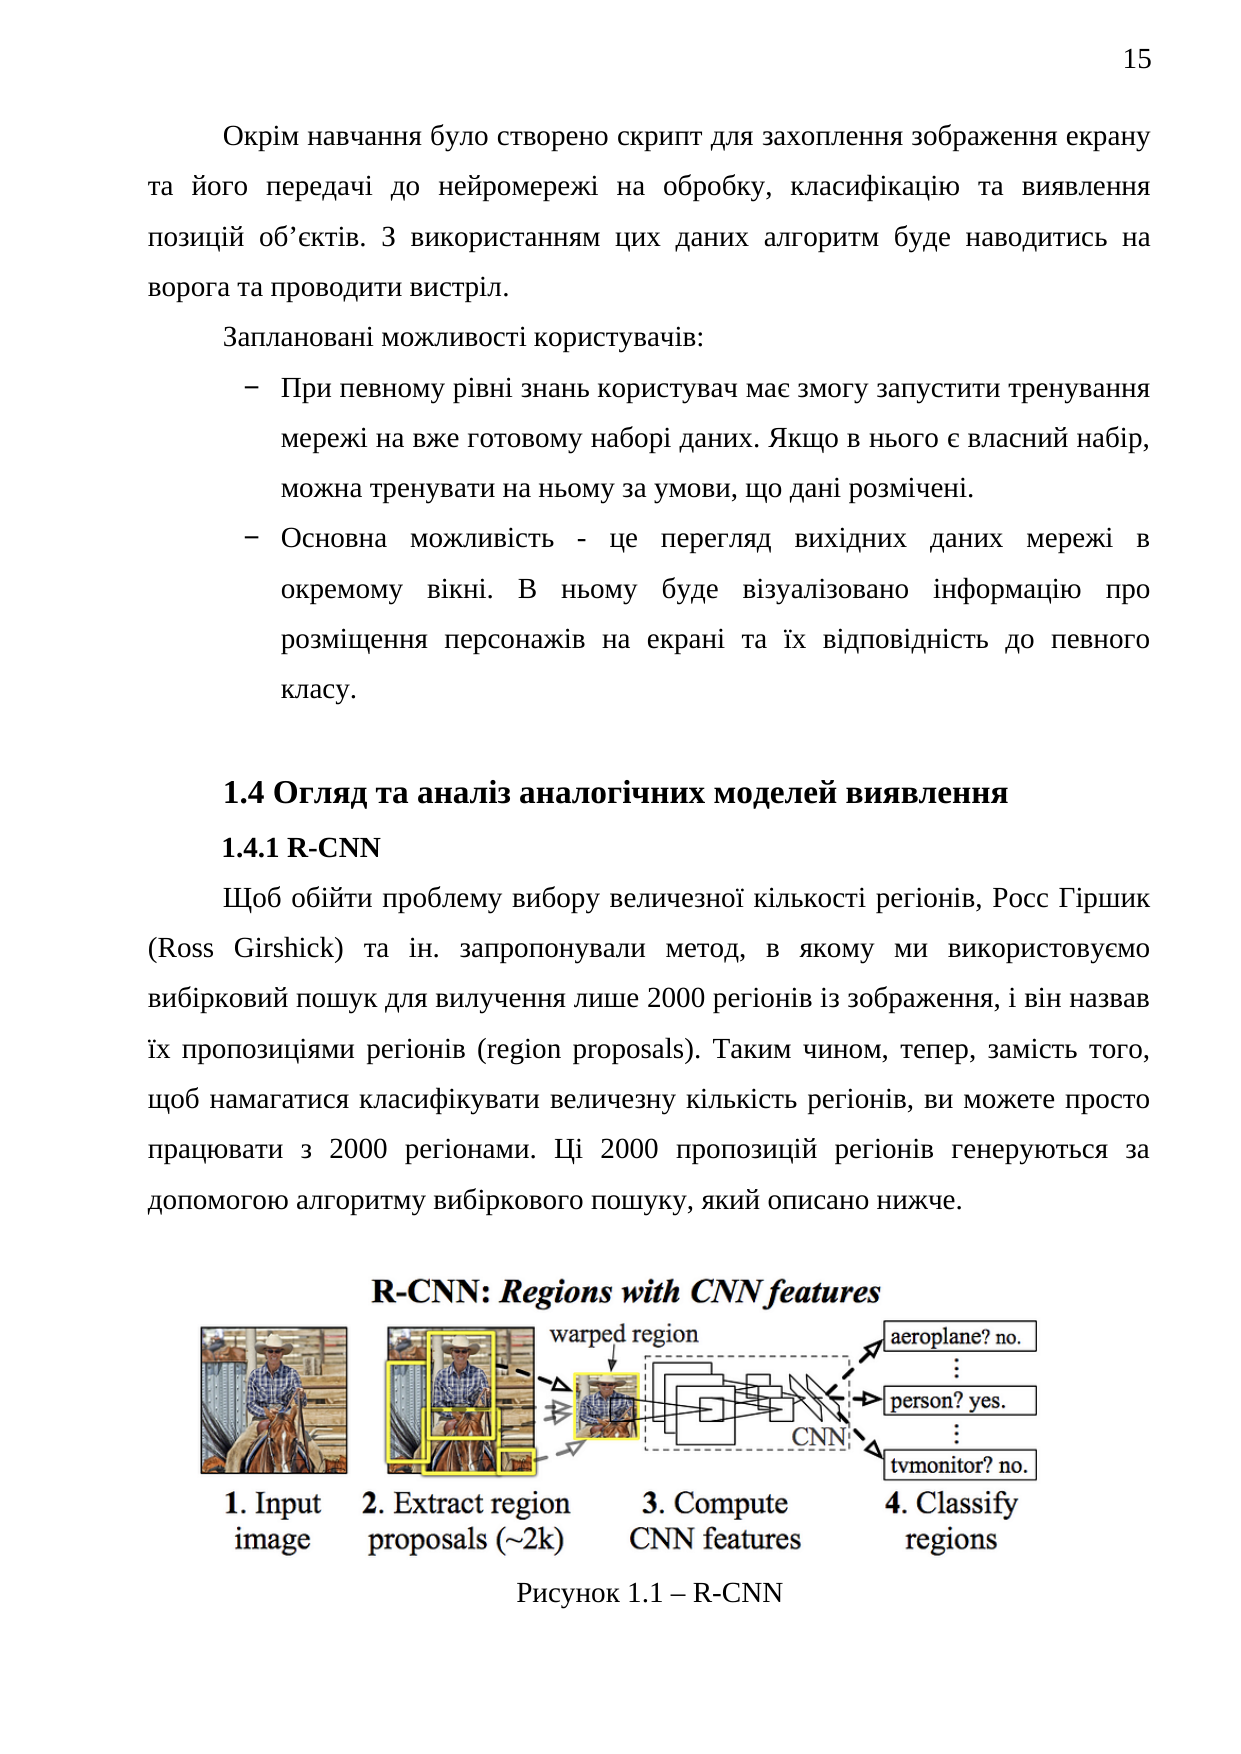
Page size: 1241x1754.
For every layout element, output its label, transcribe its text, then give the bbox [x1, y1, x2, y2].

subtitle 1.4 Огляд та аналіз аналогічних моделей виявлення [148, 772, 1152, 811]
picture [164, 1232, 1091, 1576]
text Рисунок 1.1 – R-CNN [148, 1576, 1152, 1609]
list Основна можливість - це перегляд вихідних даних мережі в окремому вікні. В ньому буде візуалізовано інформацію про розміщення персонажів на екрані та їх відповідність до певного класу. [243, 521, 1152, 705]
text Заплановані можливості користувачів: [148, 319, 1152, 353]
subtitle 1.4.1 R-CNN [148, 830, 1152, 863]
text Окрім навчання було створено скрипт для захоплення зображення екрану та його передачі до нейромережі на обробку, класифікацію та виявлення позицій об’єктів. З використанням цих даних алгоритм буде наводитись на ворога та проводити вистріл. [148, 118, 1152, 303]
list При певному рівні знань користувач має змогу запустити тренування мережі на вже готовому наборі даних. Якщо в нього є власний набір, можна тренувати на ньому за умови, що дані розмічені. [243, 370, 1152, 504]
text Щоб обійти проблему вибору величезної кількості регіонів, Росс Гіршик (Ross Girshick) та ін. запропонували метод, в якому ми використовуємо вибірковий пошук для вилучення лише 2000 регіонів із зображення, і він назвав їх пропозиціями регіонів (region proposals). Таким чином, тепер, замість того, щоб намагатися класифікувати величезну кількість регіонів, ви можете просто працювати з 2000 регіонами. Ці 2000 пропозицій регіонів генеруються за допомогою алгоритму вибіркового пошуку, який описано нижче. [148, 880, 1152, 1215]
